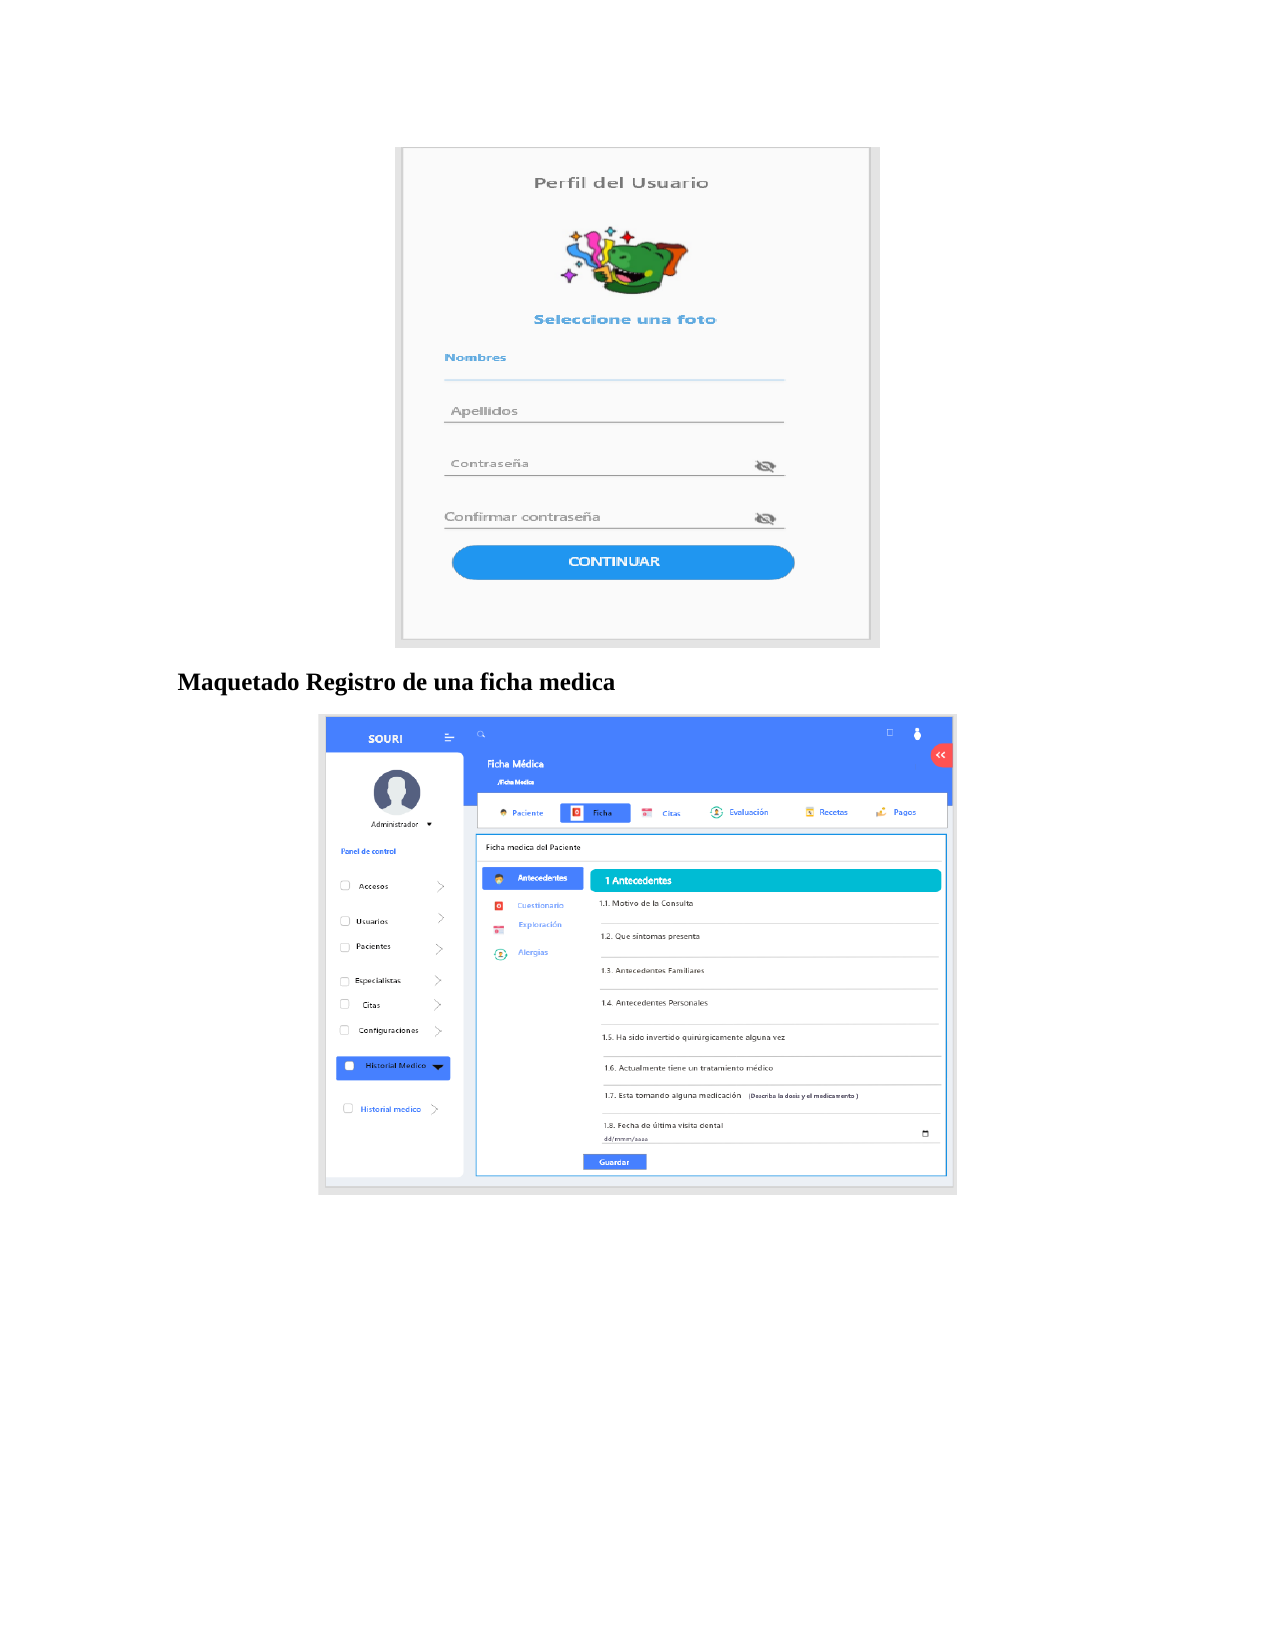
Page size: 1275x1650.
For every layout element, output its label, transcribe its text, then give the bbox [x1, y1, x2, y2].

picture [318, 714, 957, 1195]
picture [395, 147, 880, 648]
text Maquetado Registro de una ficha medica [177, 667, 1098, 695]
